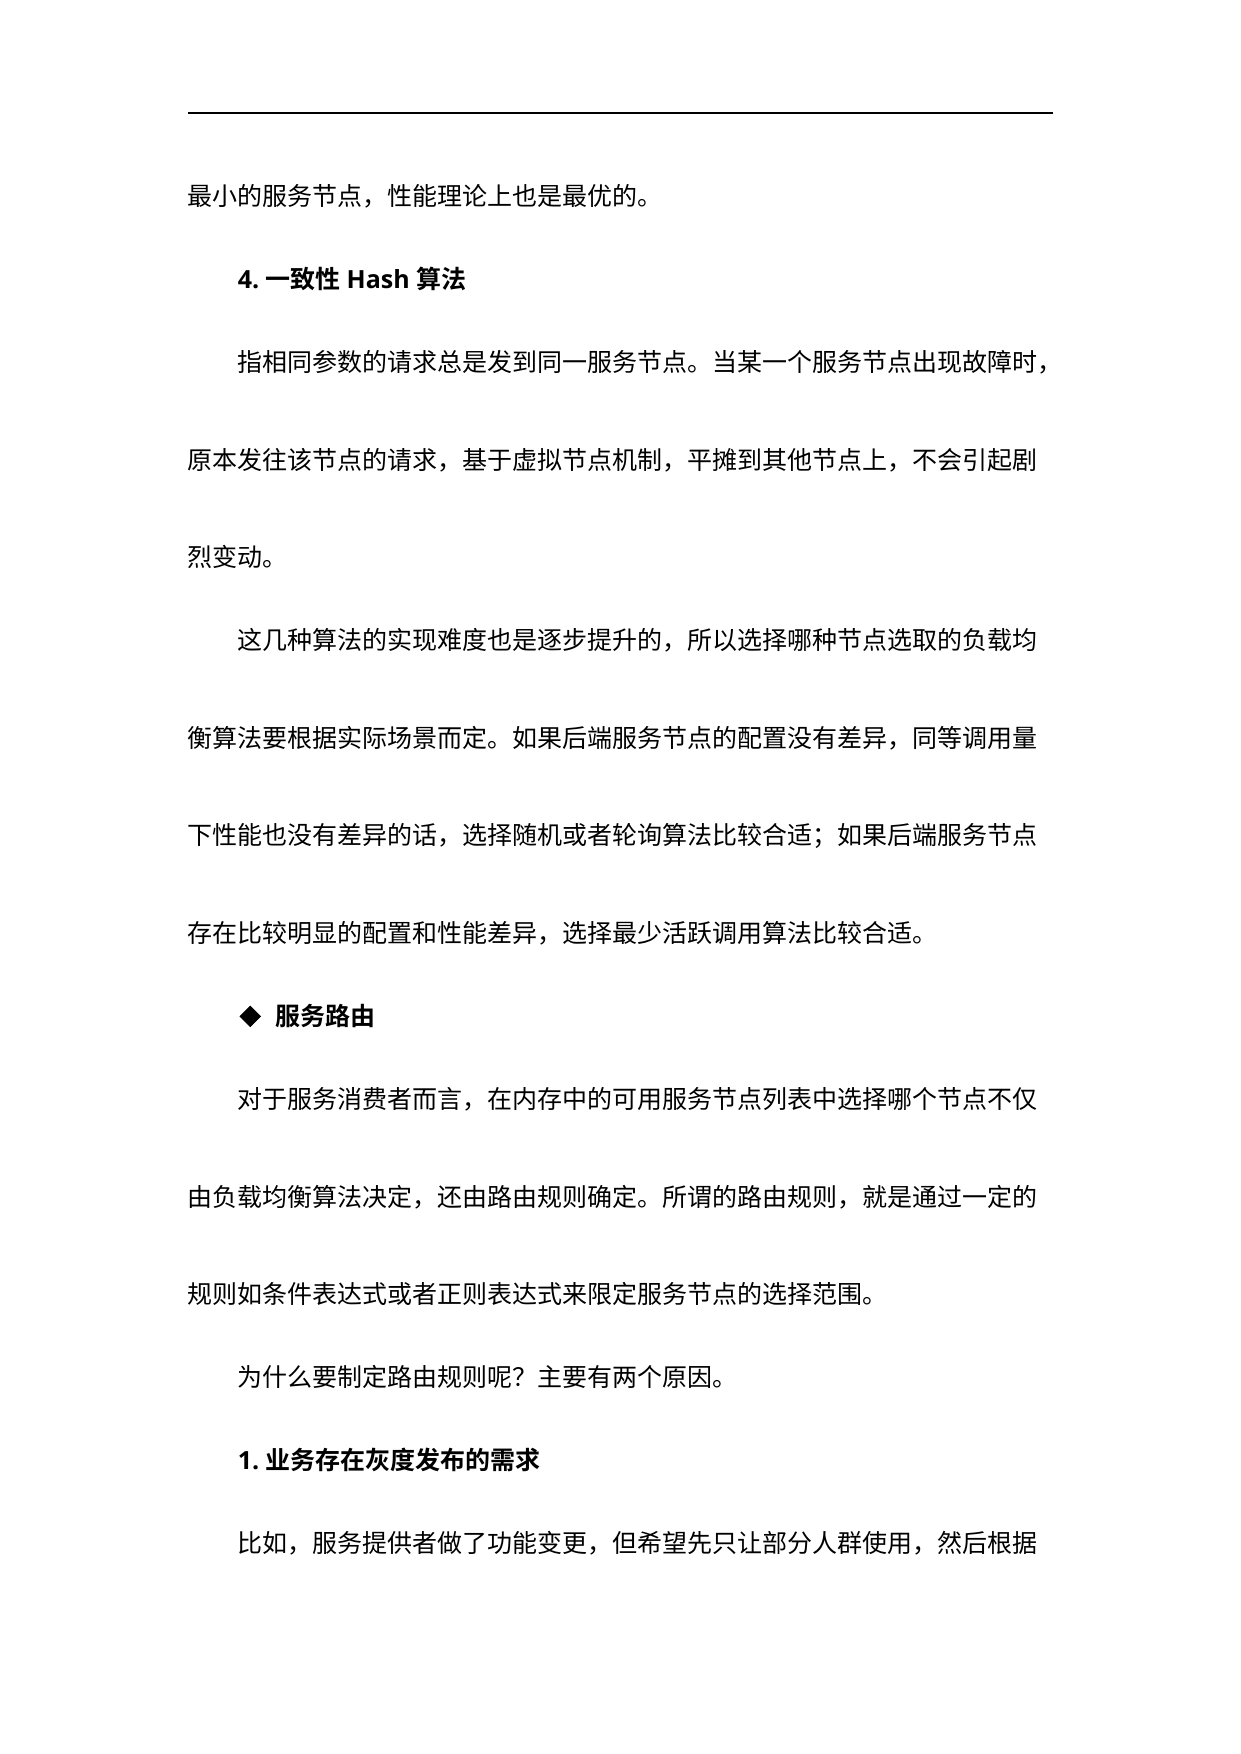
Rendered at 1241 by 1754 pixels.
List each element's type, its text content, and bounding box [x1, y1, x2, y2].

text 指相同参数的请求总是发到同一服务节点。当某一个服务节点出现故障时，原本发往该节点的请求，基于虚拟节点机制，平摊到其他节点上，不会引起剧烈变动。 [187, 328, 1053, 588]
text 4. 一致性 Hash 算法 [187, 245, 1053, 310]
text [187, 162, 1053, 227]
list 服务路由 [187, 982, 1053, 1047]
text 为什么要制定路由规则呢？主要有两个原因。 [187, 1343, 1053, 1408]
text 对于服务消费者而言，在内存中的可用服务节点列表中选择哪个节点不仅由负载均衡算法决定，还由路由规则确定。所谓的路由规则，就是通过一定的规则如条件表达式或者正则表达式来限定服务节点的选择范围。 [187, 1065, 1053, 1325]
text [187, 1509, 1053, 1574]
text 1. 业务存在灰度发布的需求 [187, 1426, 1053, 1491]
text 这几种算法的实现难度也是逐步提升的，所以选择哪种节点选取的负载均衡算法要根据实际场景而定。如果后端服务节点的配置没有差异，同等调用量下性能也没有差异的话，选择随机或者轮询算法比较合适；如果后端服务节点存在比较明显的配置和性能差异，选择最少活跃调用算法比较合适。 [187, 606, 1053, 964]
